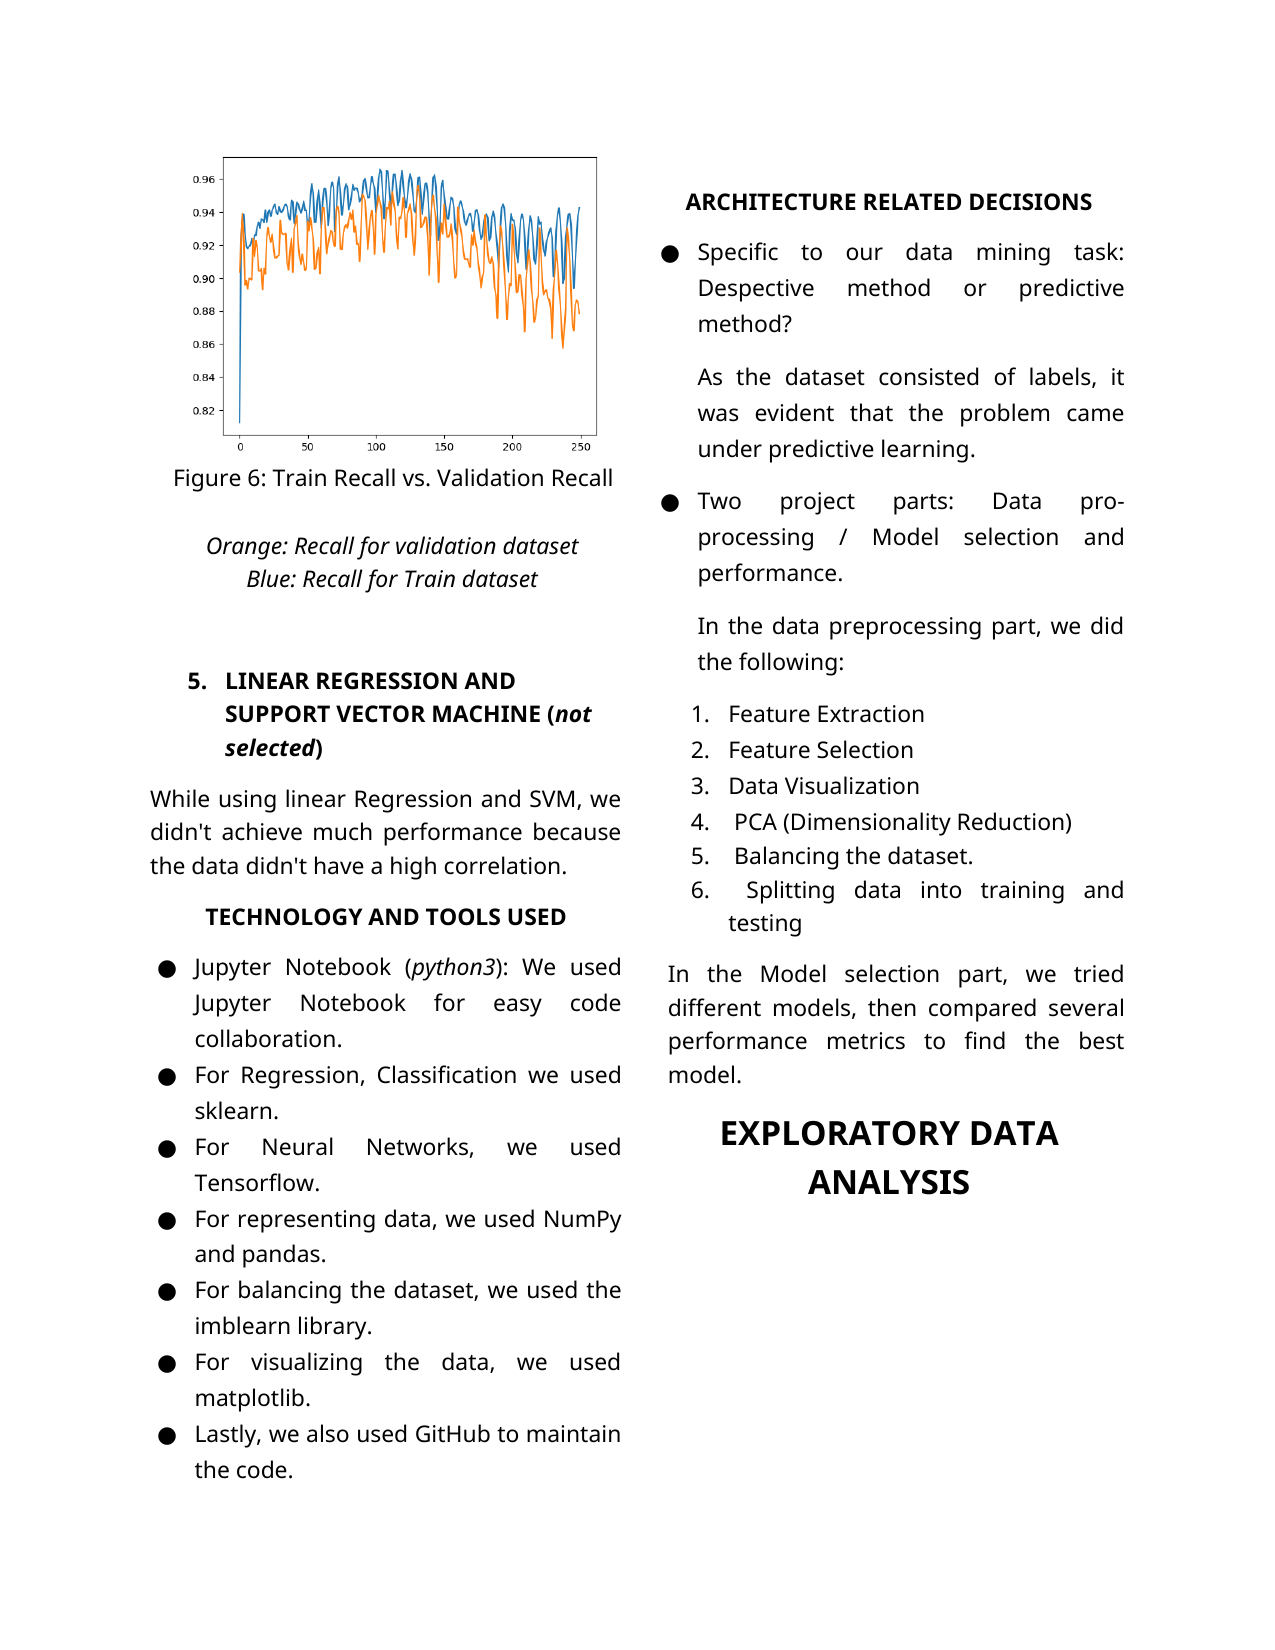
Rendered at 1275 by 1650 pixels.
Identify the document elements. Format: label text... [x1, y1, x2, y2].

list Feature Selection [691, 734, 1125, 766]
list For Neural Networks, we used Tensorflow. [157, 1131, 622, 1198]
list Balancing the dataset. [691, 840, 1125, 871]
text EXPLORATORY DATA ANALYSIS [653, 1109, 1125, 1204]
list LINEAR REGRESSION AND SUPPORT VECTOR MACHINE (not selected) [187, 665, 622, 763]
text ARCHITECTURE RELATED DECISIONS [653, 186, 1125, 217]
list For representing data, we used NumPy and pandas. [157, 1202, 622, 1270]
text As the dataset consisted of labels, it was evident that the problem came under predictive learning. [697, 361, 1125, 464]
list Specific to our data mining task: Despective method or predictive method? [660, 236, 1125, 339]
list Lastly, we also used GitHub to maintain the code. [157, 1418, 622, 1485]
list Data Visualization [691, 770, 1125, 801]
text In the data preprocessing part, we did the following: [697, 610, 1125, 677]
list Jupyter Notebook (python3): We used Jupyter Notebook for easy code collaboration. [157, 951, 622, 1054]
list Two project parts: Data pro-processing / Model selection and performance. [660, 485, 1125, 588]
list For visualizing the data, we used matplotlib. [157, 1346, 622, 1413]
list Feature Extraction [691, 698, 1125, 729]
list For Regression, Classification we used sklearn. [157, 1059, 622, 1126]
list Splitting data into training and testing [691, 874, 1125, 939]
text Blue: Recall for Train dataset [165, 563, 622, 595]
list For balancing the dataset, we used the imblearn library. [157, 1274, 622, 1342]
text While using linear Regression and SVM, we didn't achieve much performance because the data didn't have a high correlation. [150, 783, 622, 881]
text Figure 6: Train Recall vs. Validation Recall [165, 462, 622, 493]
picture [184, 150, 603, 460]
text Orange: Recall for validation dataset [165, 530, 622, 561]
list PCA (Dimensionality Reduction) [691, 806, 1125, 837]
text TECHNOLOGY AND TOOLS USED [150, 901, 622, 932]
text In the Model selection part, we tried different models, then compared several performance metrics to find the best model. [668, 958, 1125, 1090]
